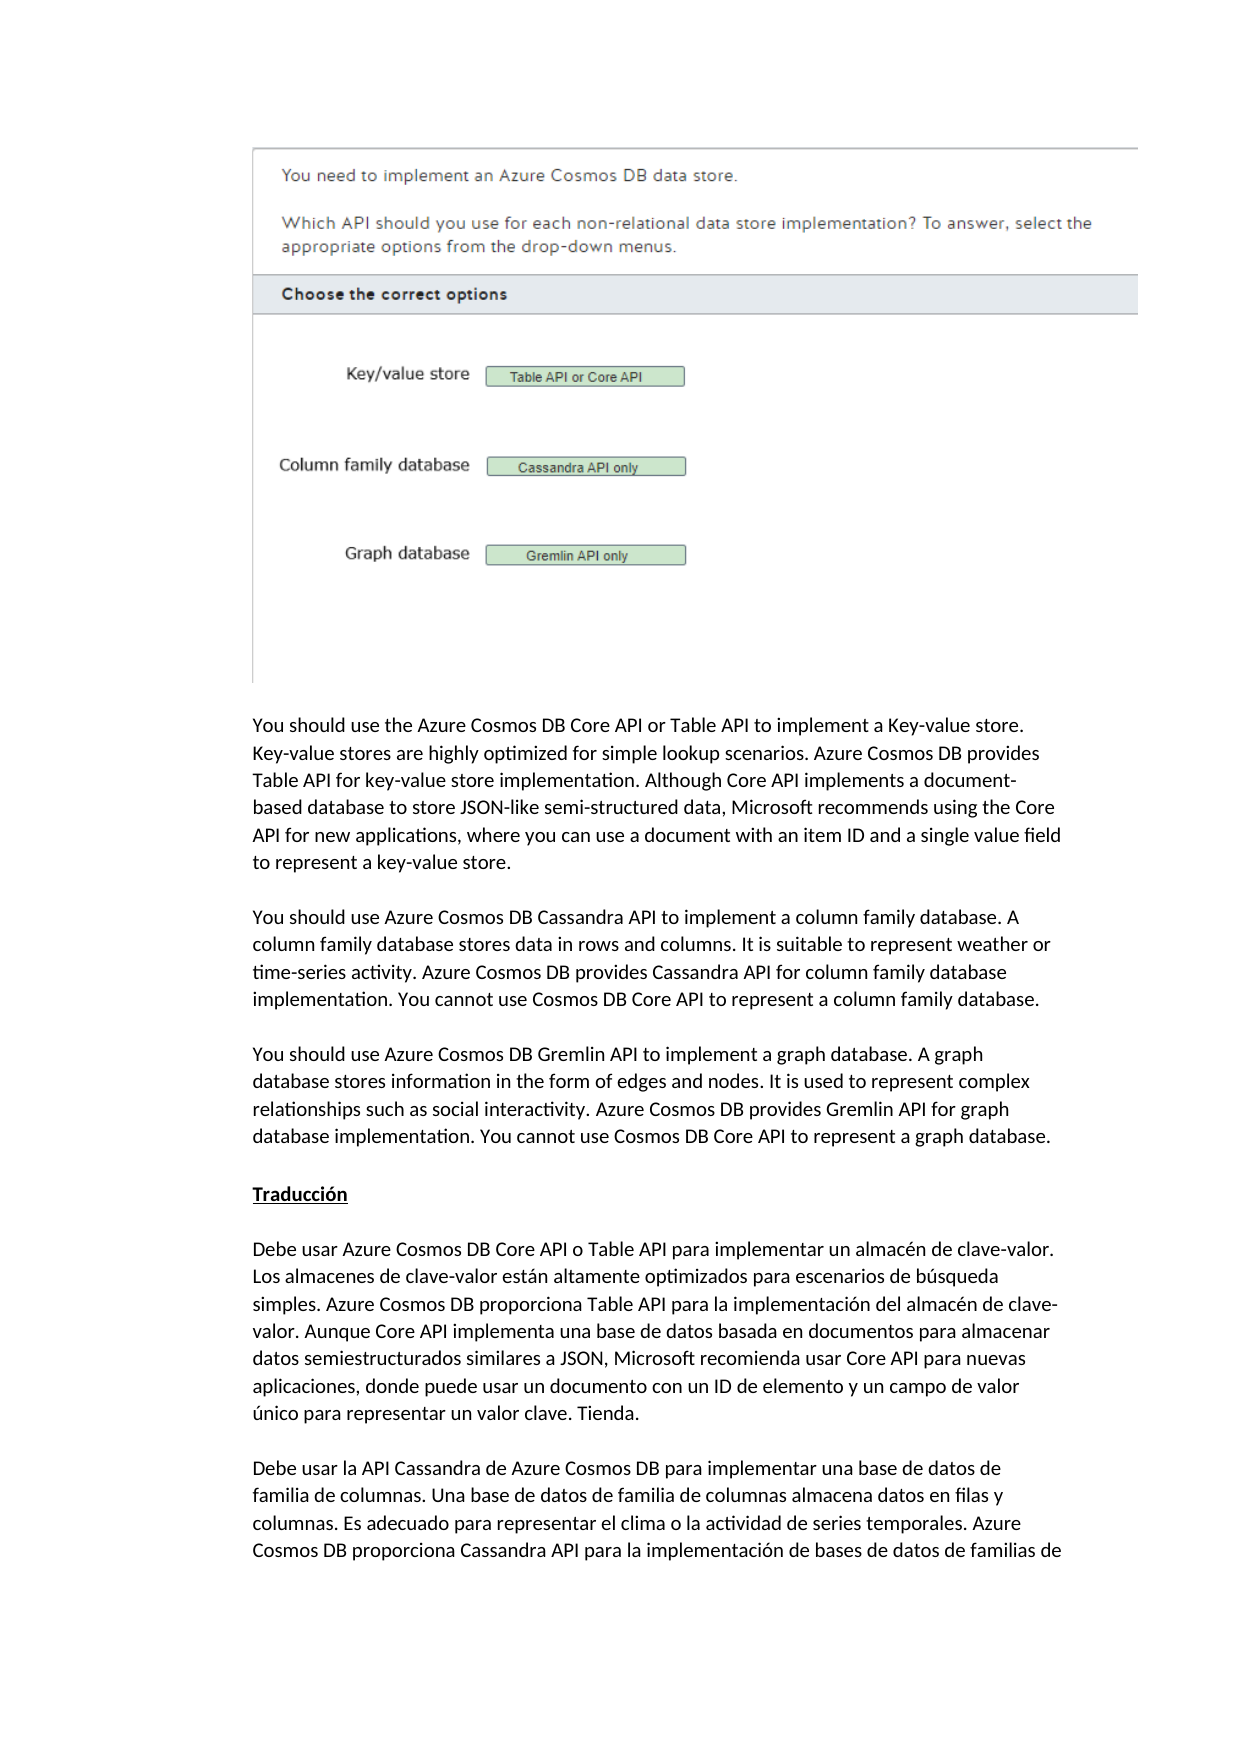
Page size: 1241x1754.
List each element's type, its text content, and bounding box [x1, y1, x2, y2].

list Debe usar Azure Cosmos DB Core API o Table API para implementar un almacén de clave-valor. Los almacenes de clave-valor están altamente optimizados para escenarios de búsqueda simples. Azure Cosmos DB proporciona Table API para la implementación del almacén de clave-valor. Aunque Core API implementa una base de datos basada en documentos para almacenar datos semiestructurados similares a JSON, Microsoft recomienda usar Core API para nuevas aplicaciones, donde puede usar un documento con un ID de elemento y un campo de valor único para representar un valor clave. Tienda. [252, 1236, 1063, 1426]
picture [252, 147, 1138, 683]
list You should use the Azure Cosmos DB Core API or Table API to implement a Key-value store. Key-value stores are highly optimized for simple lookup scenarios. Azure Cosmos DB provides Table API for key-value store implementation. Although Core API implements a document-based database to store JSON-like semi-structured data, Microsoft recommends using the Core API for new applications, where you can use a document with an item ID and a single value field to represent a key-value store. You should use Azure Cosmos DB Cassandra API to implement a column family database. A column family database stores data in rows and columns. It is suitable to represent weather or time-series activity. Azure Cosmos DB provides Cassandra API for column family database implementation. You cannot use Cosmos DB Core API to represent a column family database. You should use Azure Cosmos DB Gremlin API to implement a graph database. A graph database stores information in the form of edges and nodes. It is used to represent complex relationships such as social interactivity. Azure Cosmos DB provides Gremlin API for graph database implementation. You cannot use Cosmos DB Core API to represent a graph database. [252, 712, 1063, 1179]
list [252, 1455, 1063, 1563]
list Traducción [252, 1181, 1063, 1207]
